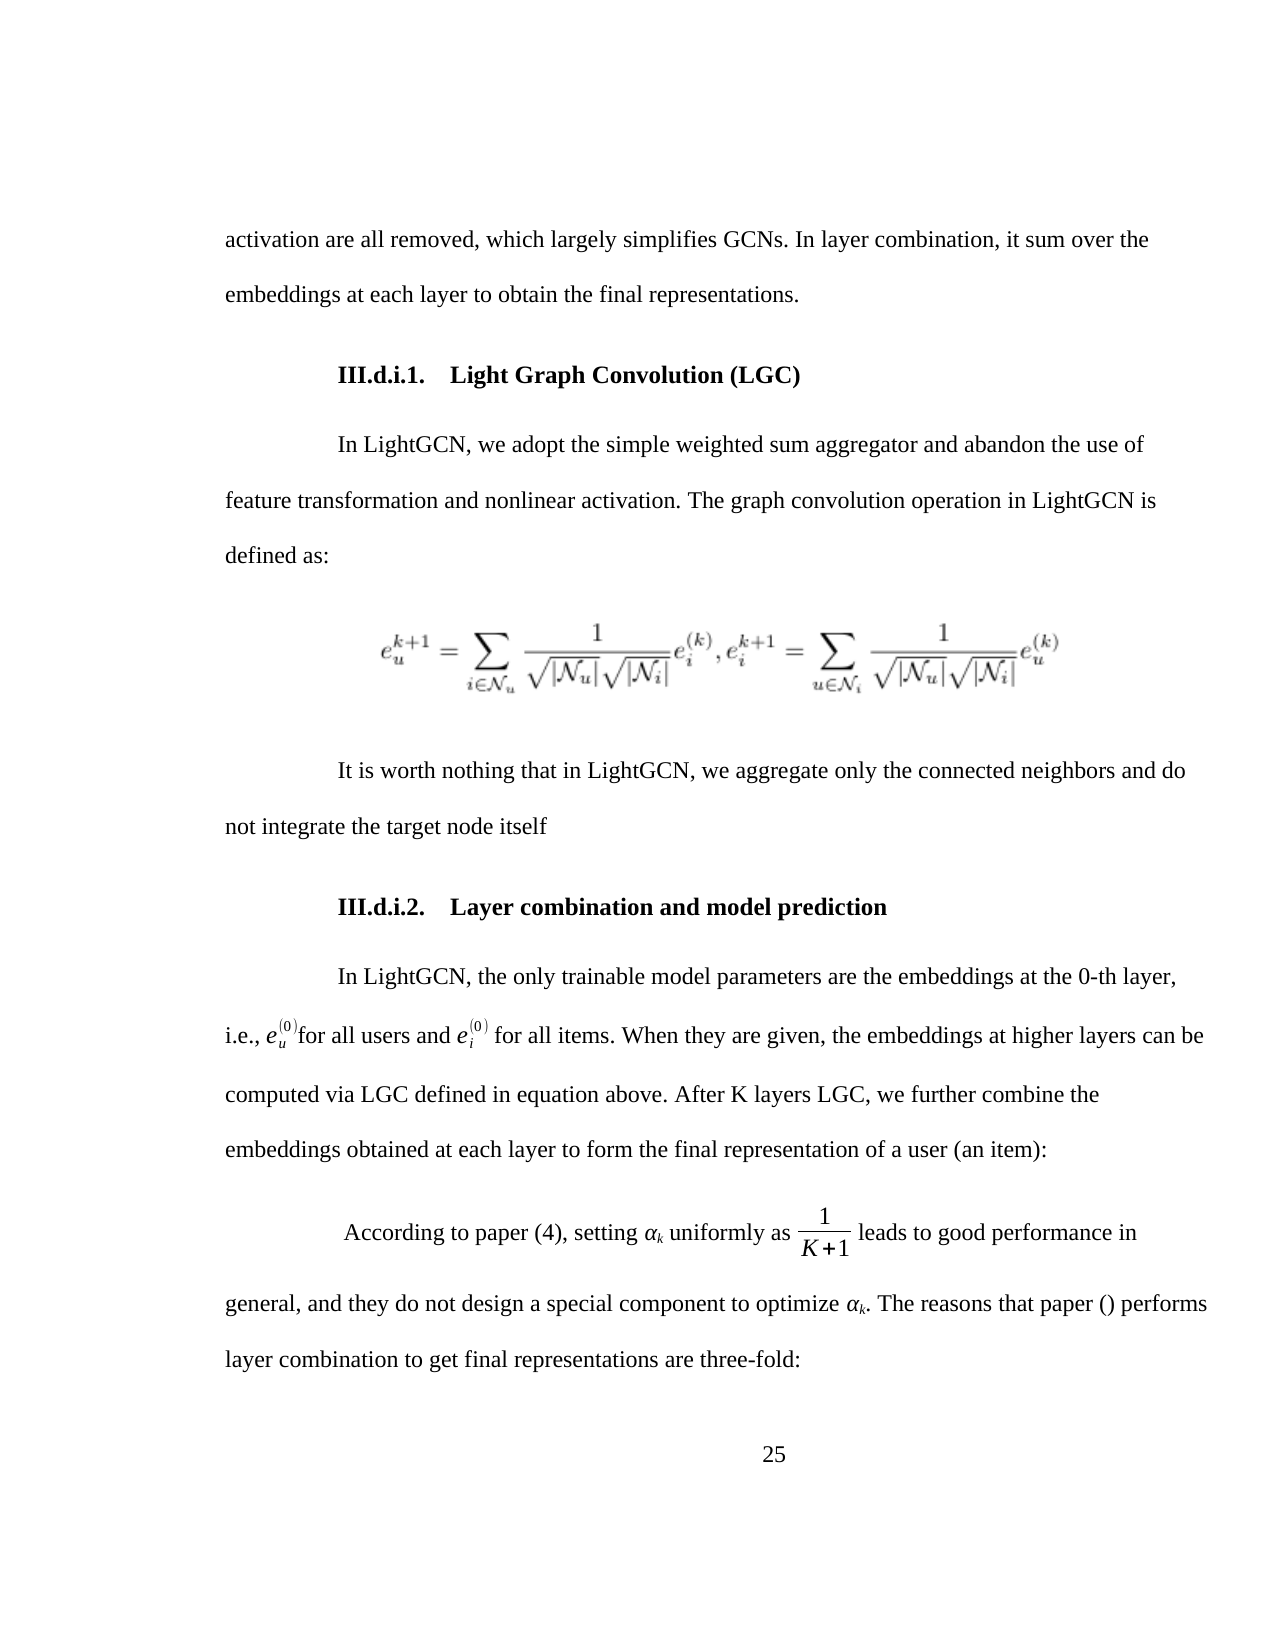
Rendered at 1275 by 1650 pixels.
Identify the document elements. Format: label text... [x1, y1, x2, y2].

text In LightGCN, the only trainable model parameters are the embeddings at the 0-th layer, i.e., for all users and for all items. When they are given, the embeddings at higher layers can be computed via LGC defined in equation above. After K layers LGC, we further combine the embeddings obtained at each layer to form the final representation of a user (an item): [225, 962, 1210, 1163]
picture [354, 608, 1082, 717]
subtitle Layer combination and model prediction [337, 892, 1210, 921]
text It is worth nothing that in LightGCN, we aggregate only the connected neighbors and do not integrate the target node itself [225, 756, 1210, 839]
text In LightGCN, we adopt the simple weighted sum aggregator and abandon the use of feature transformation and nonlinear activation. The graph convolution operation in LightGCN is defined as: [225, 430, 1210, 568]
text According to paper (4), setting αk uniformly as leads to good performance in general, and they do not design a special component to optimize αk. The reasons that paper () performs layer combination to get final representations are three-fold: [225, 1203, 1210, 1372]
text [225, 225, 1210, 308]
subtitle Light Graph Convolution (LGC) [337, 360, 1210, 389]
